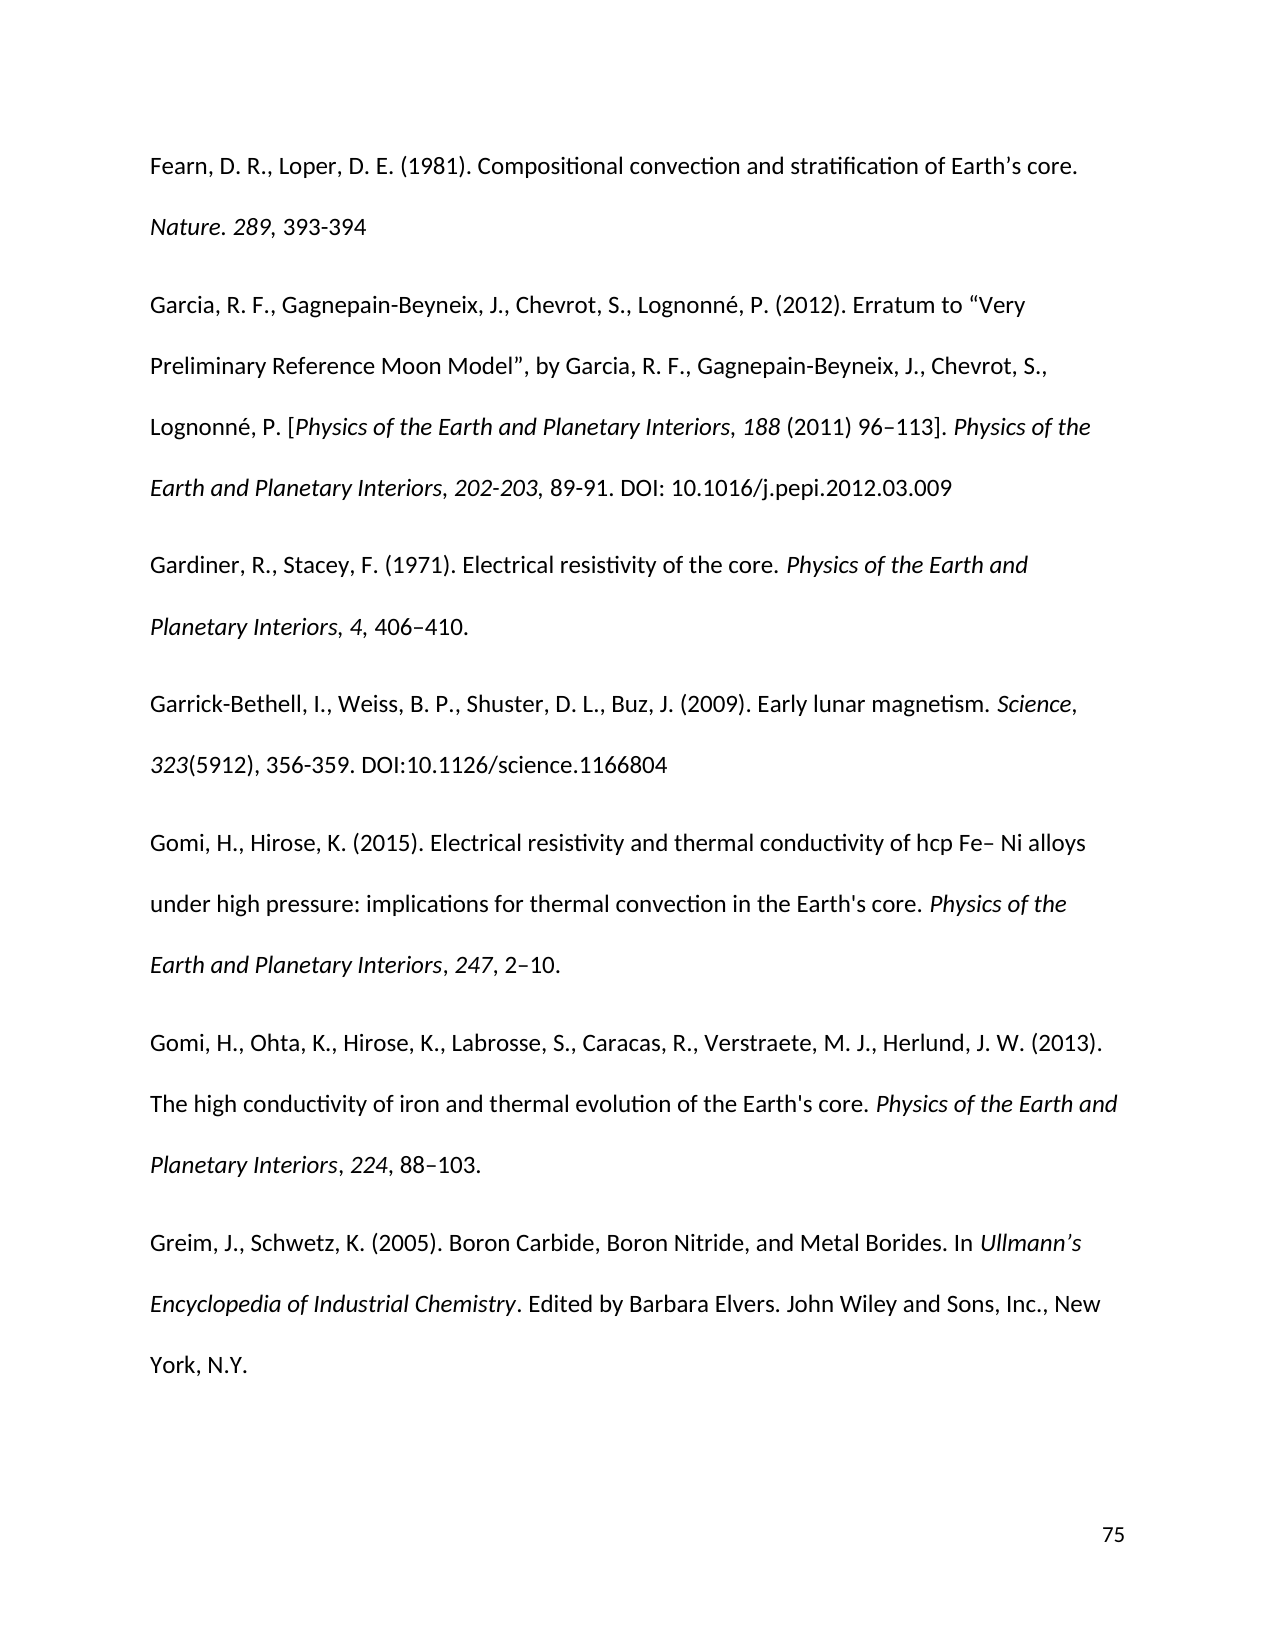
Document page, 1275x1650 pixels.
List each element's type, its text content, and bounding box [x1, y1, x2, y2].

text Gomi, H., Ohta, K., Hirose, K., Labrosse, S., Caracas, R., Verstraete, M. J., Herlund, J. W. (2013). The high conductivity of iron and thermal evolution of the Earth's core. Physics of the Earth and Planetary Interiors, 224, 88–103. [150, 1027, 1125, 1179]
text Garcia, R. F., Gagnepain-Beyneix, J., Chevrot, S., Lognonné, P. (2012). Erratum to “Very Preliminary Reference Moon Model”, by Garcia, R. F., Gagnepain-Beyneix, J., Chevrot, S., Lognonné, P. [Physics of the Earth and Planetary Interiors, 188 (2011) 96–113]. Physics of the Earth and Planetary Interiors, 202-203, 89-91. DOI: 10.1016/j.pepi.2012.03.009 [150, 289, 1125, 502]
text Gardiner, R., Stacey, F. (1971). Electrical resistivity of the core. Physics of the Earth and Planetary Interiors, 4, 406–410. [150, 549, 1125, 641]
text Greim, J., Schwetz, K. (2005). Boron Carbide, Boron Nitride, and Metal Borides. In Ullmann’s Encyclopedia of Industrial Chemistry. Edited by Barbara Elvers. John Wiley and Sons, Inc., New York, N.Y. [150, 1227, 1125, 1379]
text Gomi, H., Hirose, K. (2015). Electrical resistivity and thermal conductivity of hcp Fe– Ni alloys under high pressure: implications for thermal convection in the Earth's core. Physics of the Earth and Planetary Interiors, 247, 2–10. [150, 827, 1125, 980]
text Fearn, D. R., Loper, D. E. (1981). Compositional convection and stratification of Earth’s core. Nature. 289, 393-394 [150, 150, 1125, 242]
text Garrick-Bethell, I., Weiss, B. P., Shuster, D. L., Buz, J. (2009). Early lunar magnetism. Science, 323(5912), 356-359. DOI:10.1126/science.1166804 [150, 688, 1125, 780]
